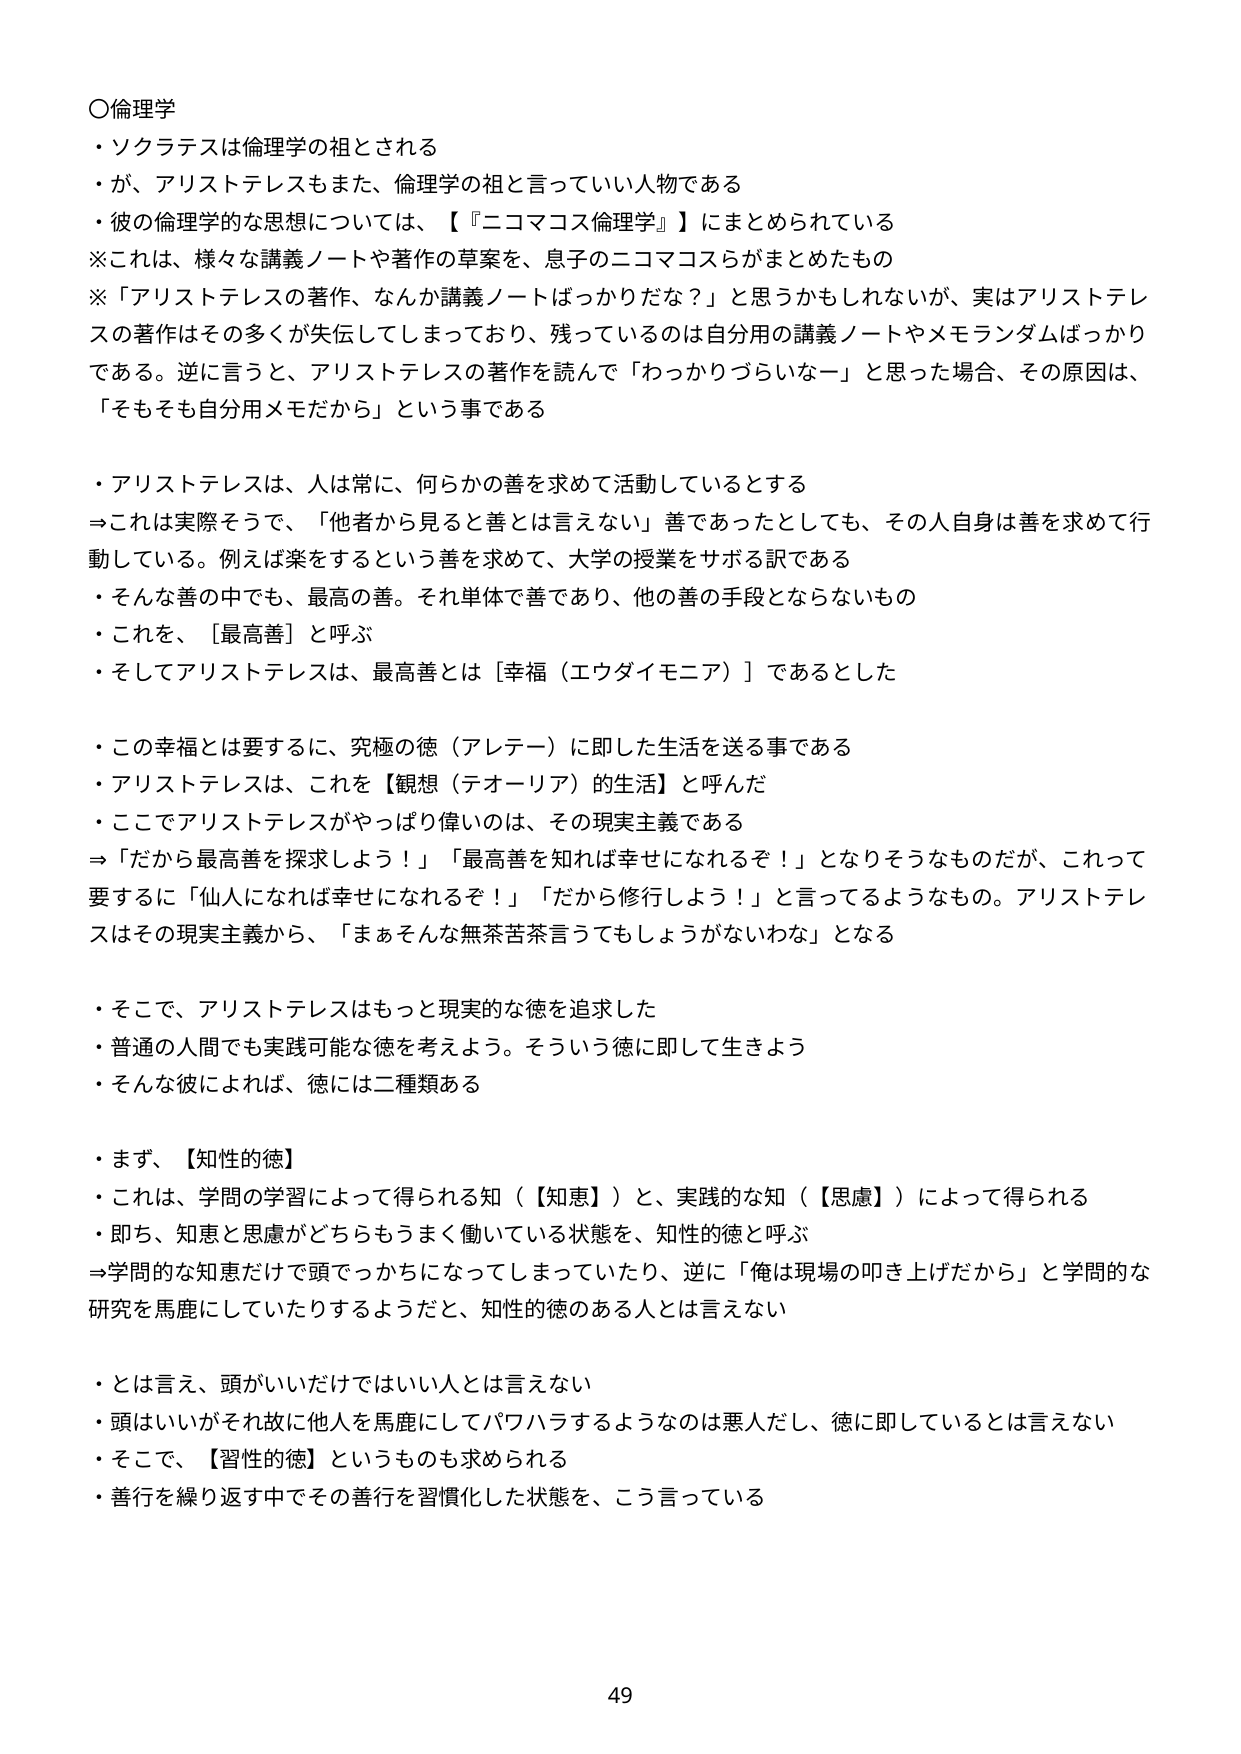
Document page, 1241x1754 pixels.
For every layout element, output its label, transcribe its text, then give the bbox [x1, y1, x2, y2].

subtitle 〇倫理学 [89, 89, 1152, 127]
text ・これは、学問の学習によって得られる知（【知恵】）と、実践的な知（【思慮】）によって得られる [89, 1177, 1152, 1214]
text ・とは言え、頭がいいだけではいい人とは言えない [89, 1364, 1152, 1402]
text ・アリストテレスは、人は常に、何らかの善を求めて活動しているとする [89, 464, 1152, 502]
text ・が、アリストテレスもまた、倫理学の祖と言っていい人物である [89, 164, 1152, 202]
text ・普通の人間でも実践可能な徳を考えよう。そういう徳に即して生きよう [89, 1027, 1152, 1064]
text ・そこで、【習性的徳】というものも求められる [89, 1439, 1152, 1477]
text ・そしてアリストテレスは、最高善とは［幸福（エウダイモニア）］であるとした [89, 652, 1152, 689]
text ・まず、【知性的徳】 [89, 1139, 1152, 1177]
text ・この幸福とは要するに、究極の徳（アレテー）に即した生活を送る事である [89, 727, 1152, 764]
text ※これは、様々な講義ノートや著作の草案を、息子のニコマコスらがまとめたもの [89, 239, 1152, 277]
text ⇒これは実際そうで、「他者から見ると善とは言えない」善であったとしても、その人自身は善を求めて行動している。例えば楽をするという善を求めて、大学の授業をサボる訳である [89, 502, 1152, 577]
text ⇒学問的な知恵だけで頭でっかちになってしまっていたり、逆に「俺は現場の叩き上げだから」と学問的な研究を馬鹿にしていたりするようだと、知性的徳のある人とは言えない [89, 1252, 1152, 1327]
text ・ここでアリストテレスがやっぱり偉いのは、その現実主義である [89, 802, 1152, 839]
text ・善行を繰り返す中でその善行を習慣化した状態を、こう言っている [89, 1477, 1152, 1514]
text ・これを、［最高善］と呼ぶ [89, 614, 1152, 652]
text ・そんな彼によれば、徳には二種類ある [89, 1064, 1152, 1102]
text ・ソクラテスは倫理学の祖とされる [89, 127, 1152, 164]
text ・アリストテレスは、これを【観想（テオーリア）的生活】と呼んだ [89, 764, 1152, 802]
text ・頭はいいがそれ故に他人を馬鹿にしてパワハラするようなのは悪人だし、徳に即しているとは言えない [89, 1402, 1152, 1439]
text ・そんな善の中でも、最高の善。それ単体で善であり、他の善の手段とならないもの [89, 577, 1152, 614]
text ※「アリストテレスの著作、なんか講義ノートばっかりだな？」と思うかもしれないが、実はアリストテレスの著作はその多くが失伝してしまっており、残っているのは自分用の講義ノートやメモランダムばっかりである。逆に言うと、アリストテレスの著作を読んで「わっかりづらいなー」と思った場合、その原因は、「そもそも自分用メモだから」という事である [89, 277, 1152, 427]
text ・即ち、知恵と思慮がどちらもうまく働いている状態を、知性的徳と呼ぶ [89, 1214, 1152, 1252]
text ・そこで、アリストテレスはもっと現実的な徳を追求した [89, 989, 1152, 1027]
text ・彼の倫理学的な思想については、【『ニコマコス倫理学』】にまとめられている [89, 202, 1152, 239]
text ⇒「だから最高善を探求しよう！」「最高善を知れば幸せになれるぞ！」となりそうなものだが、これって要するに「仙人になれば幸せになれるぞ！」「だから修行しよう！」と言ってるようなもの。アリストテレスはその現実主義から、「まぁそんな無茶苦茶言うてもしょうがないわな」となる [89, 839, 1152, 952]
